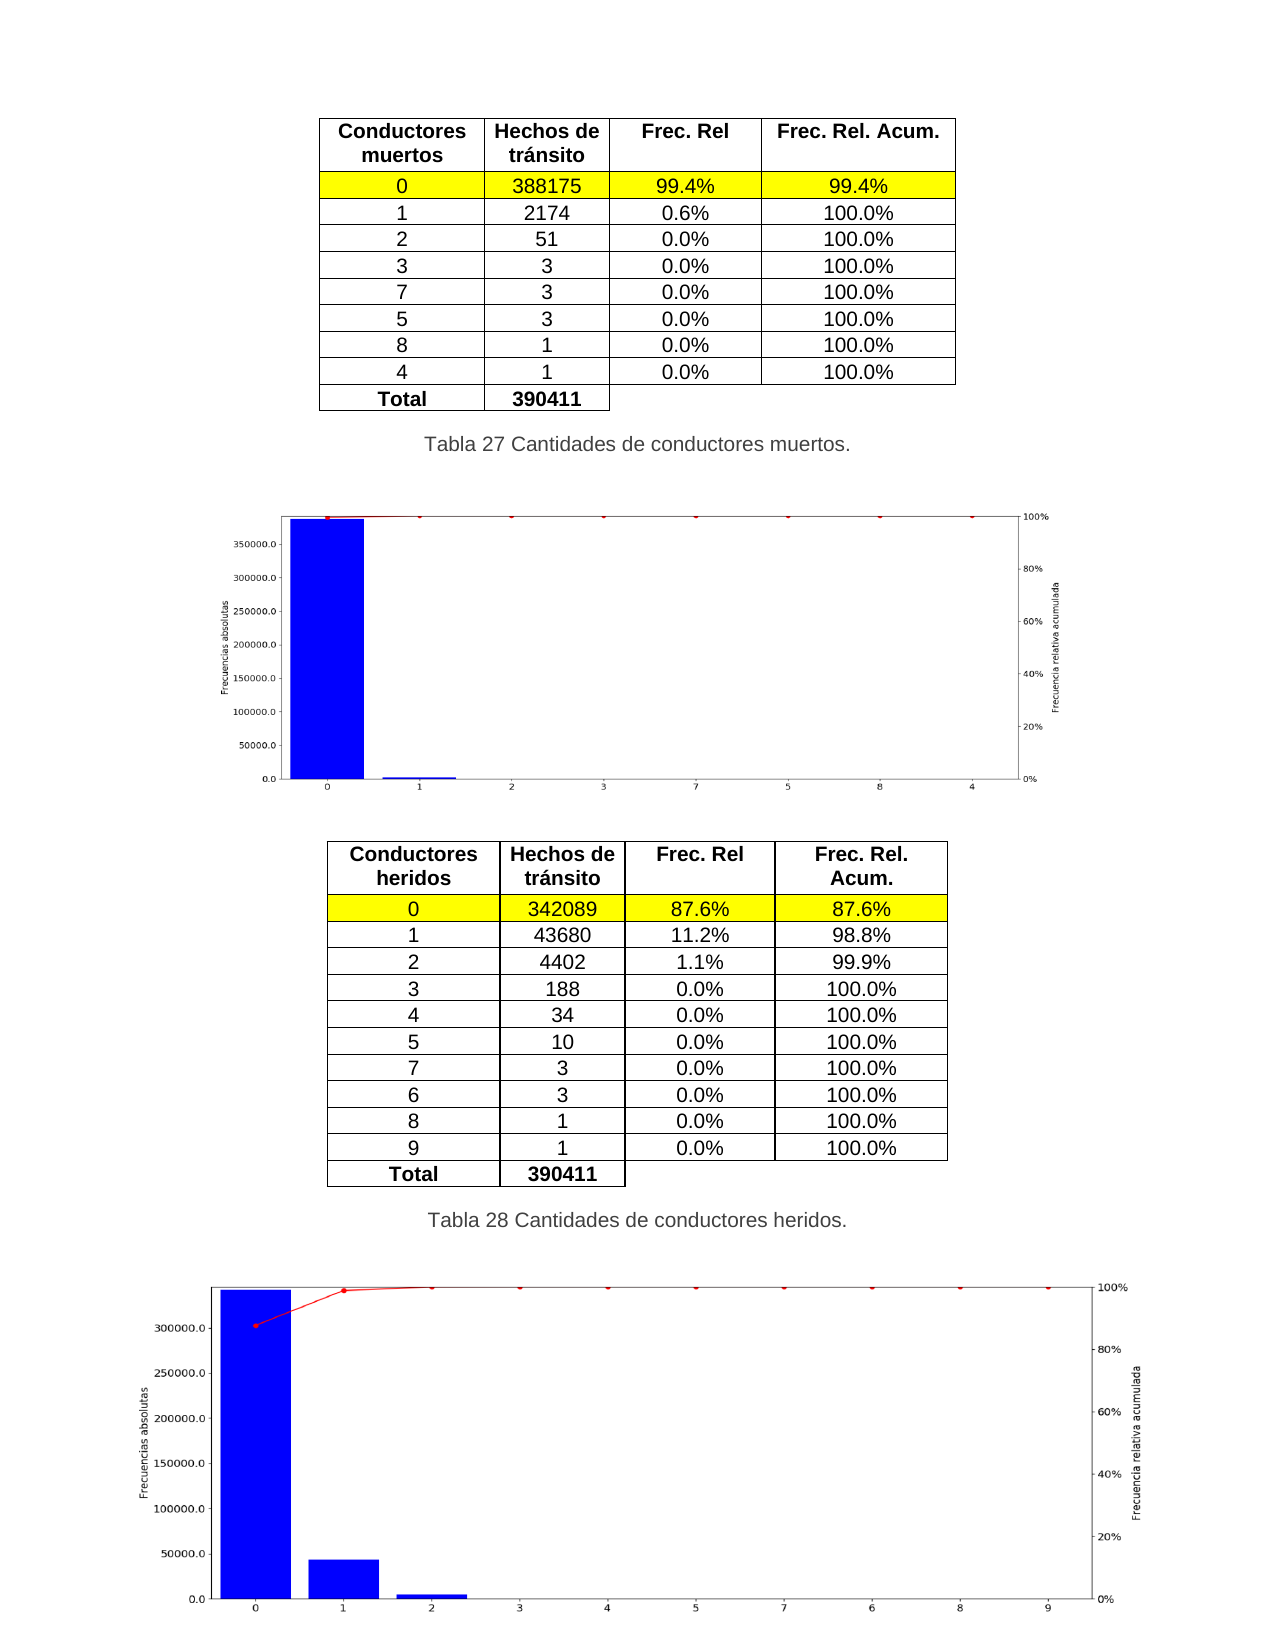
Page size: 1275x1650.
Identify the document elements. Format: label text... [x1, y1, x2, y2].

table_cell 2 [328, 948, 499, 974]
table_cell 0.0% [610, 358, 761, 384]
table_header Frec. Rel. Acum. [762, 119, 955, 171]
table_cell 3 [501, 1055, 624, 1080]
table_cell 100.0% [776, 1134, 947, 1160]
table_cell 5 [320, 305, 484, 331]
table_cell 1 [320, 199, 484, 224]
table_cell 100.0% [762, 225, 955, 251]
table_cell 100.0% [776, 1081, 947, 1107]
table_cell 0.0% [610, 305, 761, 331]
table_cell 87.6% [626, 895, 774, 921]
table_cell 388175 [485, 172, 609, 198]
table_cell 99.4% [610, 172, 761, 198]
table_cell 87.6% [776, 895, 947, 921]
table_cell 0.0% [610, 252, 761, 277]
table_cell 100.0% [762, 332, 955, 357]
table_cell 100.0% [762, 279, 955, 304]
table_cell Total [320, 385, 484, 410]
table_cell 99.4% [762, 172, 955, 198]
table_cell 3 [328, 975, 499, 1000]
table_cell 0.0% [610, 279, 761, 304]
table_cell 1 [485, 358, 609, 384]
table_cell 1 [328, 922, 499, 947]
table_cell 100.0% [776, 1055, 947, 1080]
table_cell 9 [328, 1134, 499, 1160]
table_cell 8 [328, 1108, 499, 1133]
table_cell 1.1% [626, 948, 774, 974]
table_cell 390411 [485, 385, 609, 410]
table_cell 1 [485, 332, 609, 357]
table_header Hechos de tránsito [485, 119, 609, 171]
table_cell 100.0% [776, 1028, 947, 1053]
table_cell 100.0% [776, 975, 947, 1000]
table_cell [626, 1161, 775, 1186]
table_cell 0.6% [610, 199, 761, 224]
table_cell 100.0% [762, 358, 955, 384]
table_header Conductores heridos [328, 842, 499, 894]
table_cell 7 [320, 279, 484, 304]
table_cell 5 [328, 1028, 499, 1053]
table_cell 43680 [501, 922, 624, 947]
table_header Frec. Rel [626, 842, 774, 894]
table_header Frec. Rel. Acum. [776, 842, 947, 894]
table_cell 0.0% [626, 1028, 774, 1053]
table_cell 0 [328, 895, 499, 921]
table_cell [610, 385, 761, 410]
table_cell 2 [320, 225, 484, 251]
table_cell [761, 385, 955, 410]
table_cell 2174 [485, 199, 609, 224]
text Tabla 27 Cantidades de conductores muertos. [208, 432, 1067, 456]
table_cell 100.0% [762, 199, 955, 224]
table_cell 3 [485, 305, 609, 331]
table_cell 100.0% [762, 305, 955, 331]
table_cell 34 [501, 1001, 624, 1027]
table_cell 0.0% [626, 1055, 774, 1080]
table_cell 0.0% [626, 1001, 774, 1027]
table_cell 0.0% [610, 225, 761, 251]
table_cell 390411 [501, 1161, 624, 1186]
text Tabla 28 Cantidades de conductores heridos. [208, 1208, 1067, 1232]
table_cell 0.0% [610, 332, 761, 357]
table_cell 3 [320, 252, 484, 277]
table_cell 1 [501, 1108, 624, 1133]
table_cell 4402 [501, 948, 624, 974]
table_cell 100.0% [776, 1001, 947, 1027]
table_cell 1 [501, 1134, 624, 1160]
table_cell 188 [501, 975, 624, 1000]
table_cell 3 [485, 279, 609, 304]
table_cell 7 [328, 1055, 499, 1080]
table_cell Total [328, 1161, 499, 1186]
picture [162, 474, 1113, 822]
table_header Frec. Rel [610, 119, 761, 171]
table_cell 342089 [501, 895, 624, 921]
table_cell 3 [485, 252, 609, 277]
table_header Conductores muertos [320, 119, 484, 171]
table_cell [775, 1161, 948, 1186]
table_cell 51 [485, 225, 609, 251]
table_cell 100.0% [776, 1108, 947, 1133]
table_cell 99.9% [776, 948, 947, 974]
picture [71, 1238, 1201, 1649]
table_cell 0.0% [626, 1134, 774, 1160]
table_cell 11.2% [626, 922, 774, 947]
table_cell 3 [501, 1081, 624, 1107]
table_cell 8 [320, 332, 484, 357]
table_cell 0 [320, 172, 484, 198]
table_cell 0.0% [626, 1081, 774, 1107]
table_cell 0.0% [626, 975, 774, 1000]
table_header Hechos de tránsito [501, 842, 624, 894]
table_cell 10 [501, 1028, 624, 1053]
table_cell 6 [328, 1081, 499, 1107]
table_cell 4 [320, 358, 484, 384]
table_cell 4 [328, 1001, 499, 1027]
table_cell 100.0% [762, 252, 955, 277]
table_cell 0.0% [626, 1108, 774, 1133]
table_cell 98.8% [776, 922, 947, 947]
